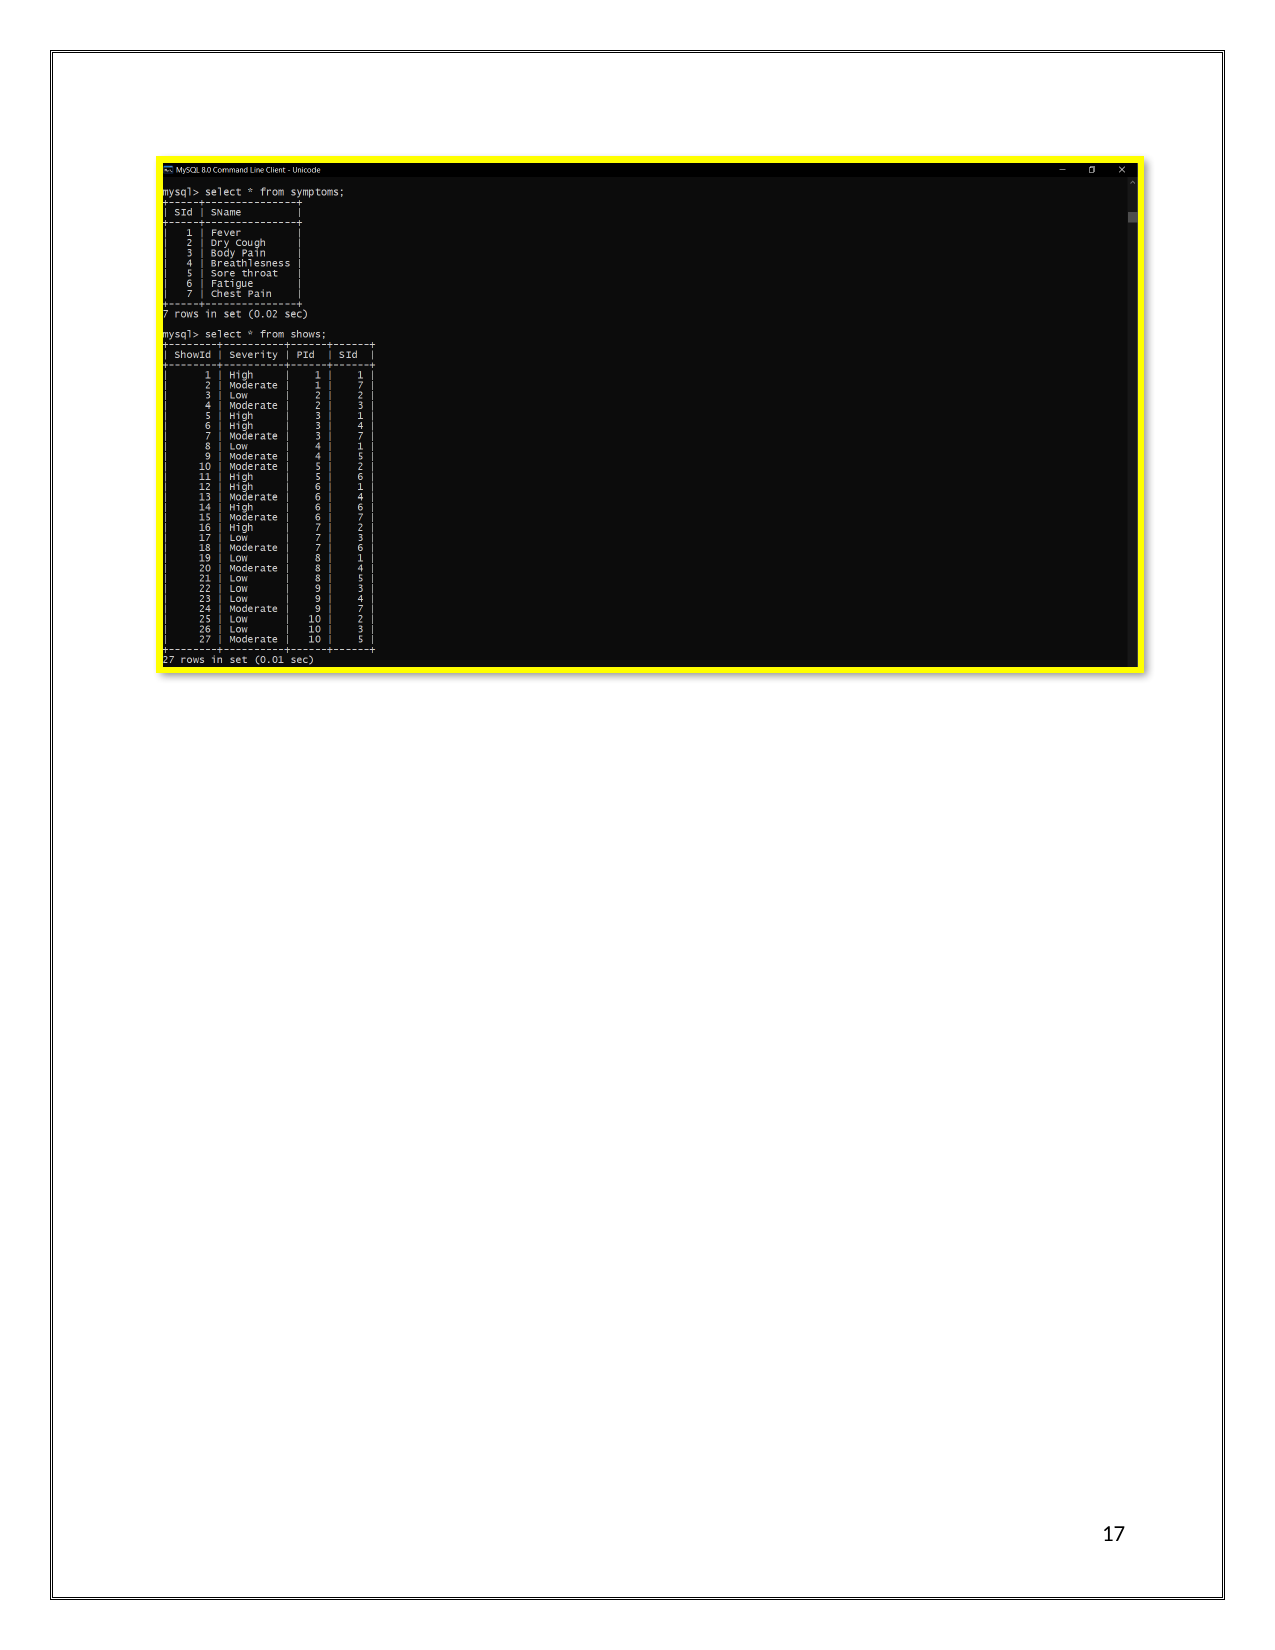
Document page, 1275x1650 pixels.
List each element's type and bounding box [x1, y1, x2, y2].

picture [163, 163, 1138, 667]
